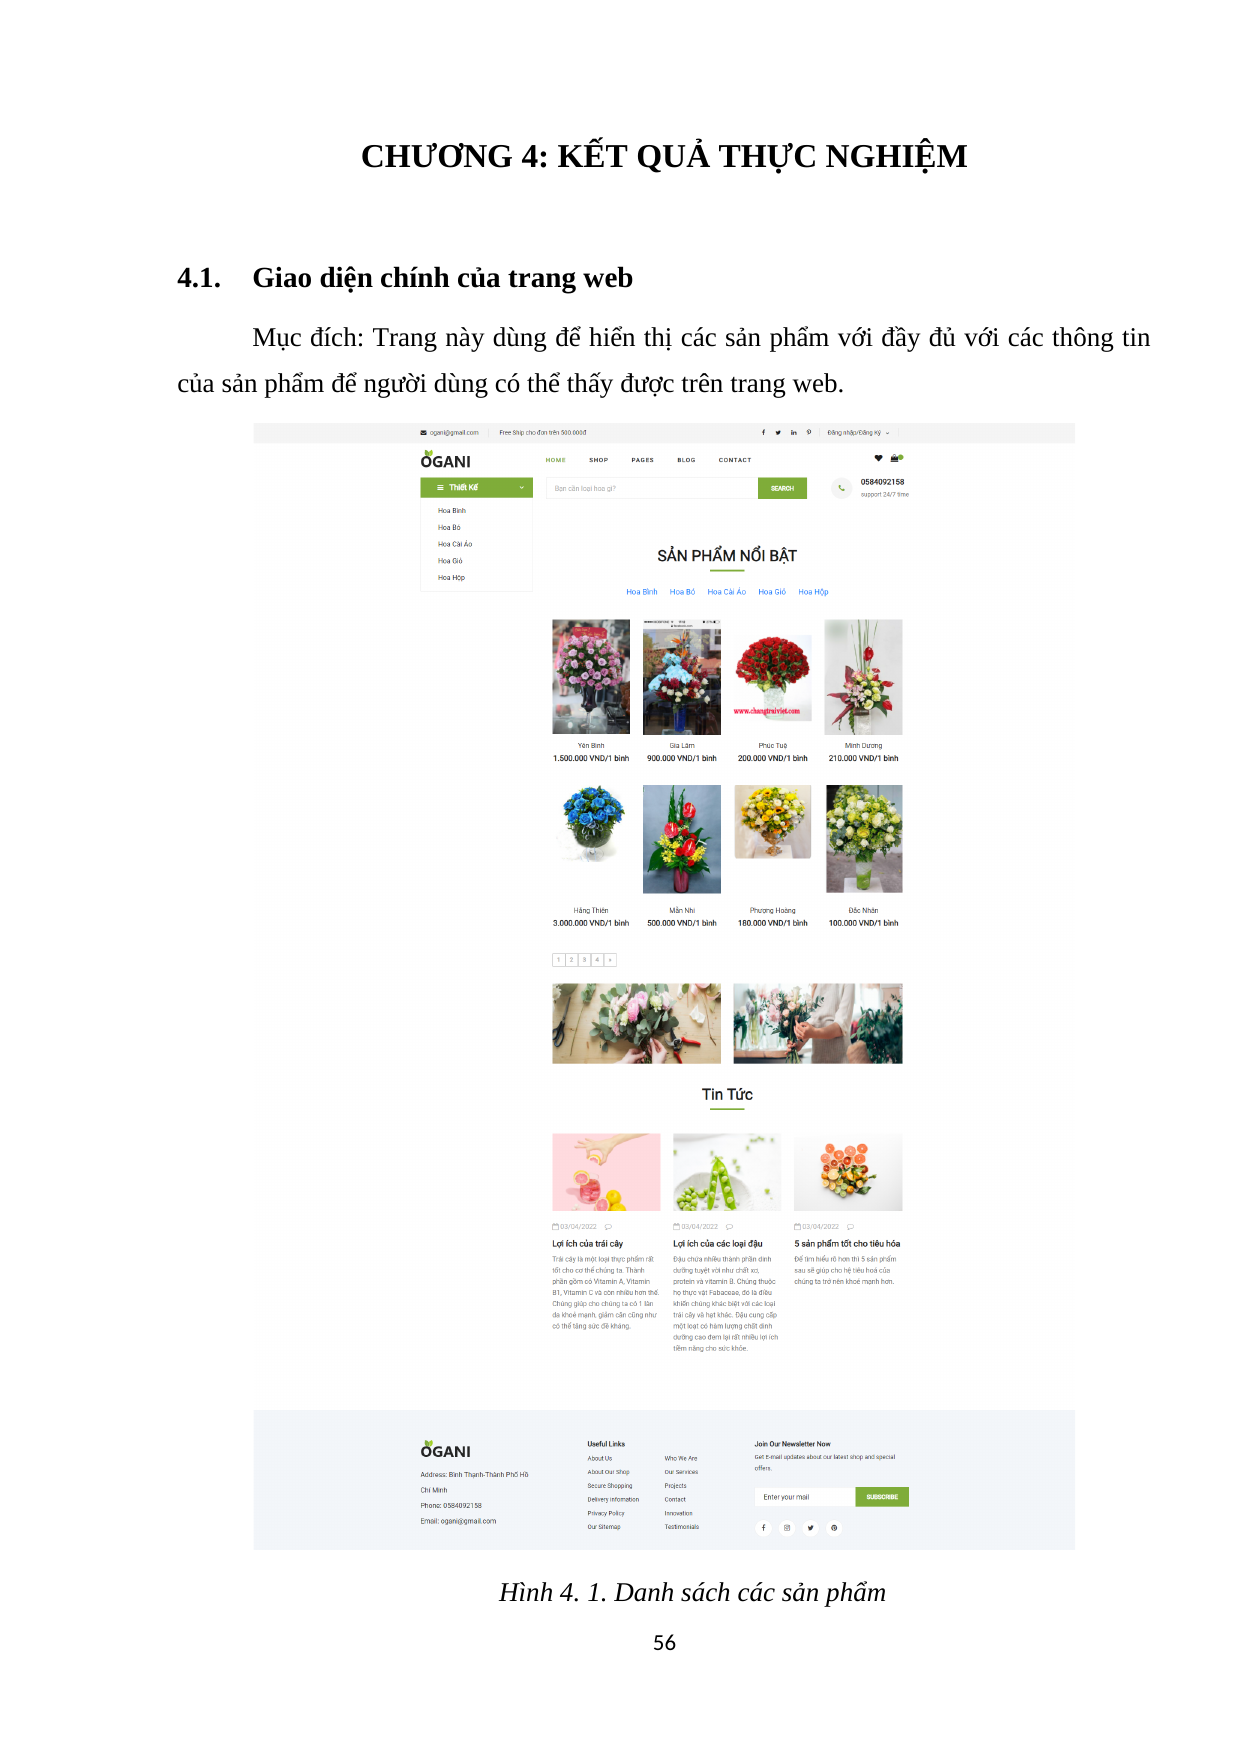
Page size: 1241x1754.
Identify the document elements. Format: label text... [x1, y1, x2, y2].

text Hình 4. 1. Danh sách các sản phẩm [177, 1576, 1152, 1607]
text Mục đích: Trang này dùng để hiển thị các sản phẩm với đầy đủ với các thông tin của sản phẩm để người dùng có thể thấy được trên trang web. [177, 321, 1152, 398]
picture [253, 423, 1075, 1551]
text CHƯƠNG 4: KẾT QUẢ THỰC NGHIỆM [177, 136, 1152, 174]
text 4.1. Giao diện chính của trang web [177, 260, 1152, 294]
